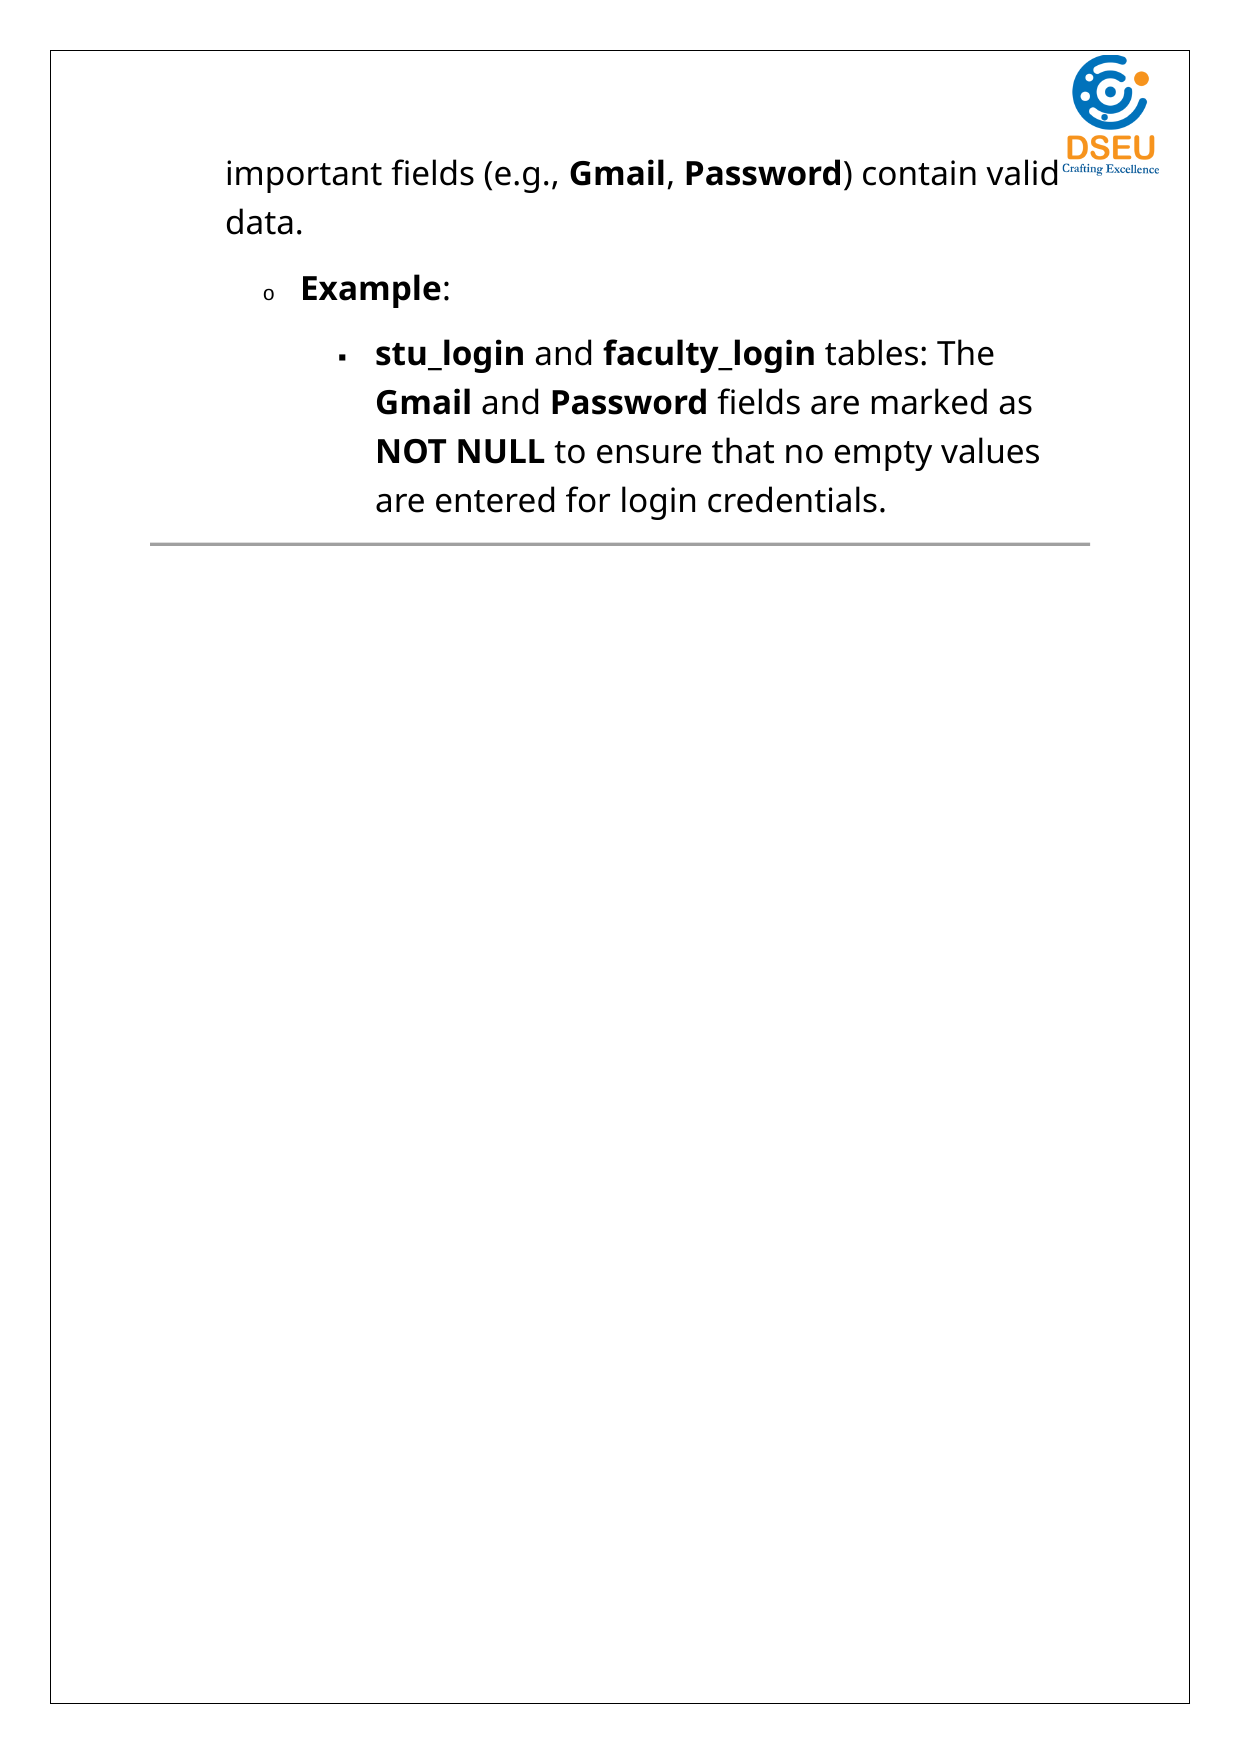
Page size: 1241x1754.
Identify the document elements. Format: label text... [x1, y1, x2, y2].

list Example: [262, 264, 1090, 310]
picture [1062, 55, 1159, 176]
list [187, 150, 1090, 244]
list stu_login and faculty_login tables: The Gmail and Password fields are marked as NOT NULL to ensure that no empty values are entered for login credentials. [337, 330, 1090, 522]
